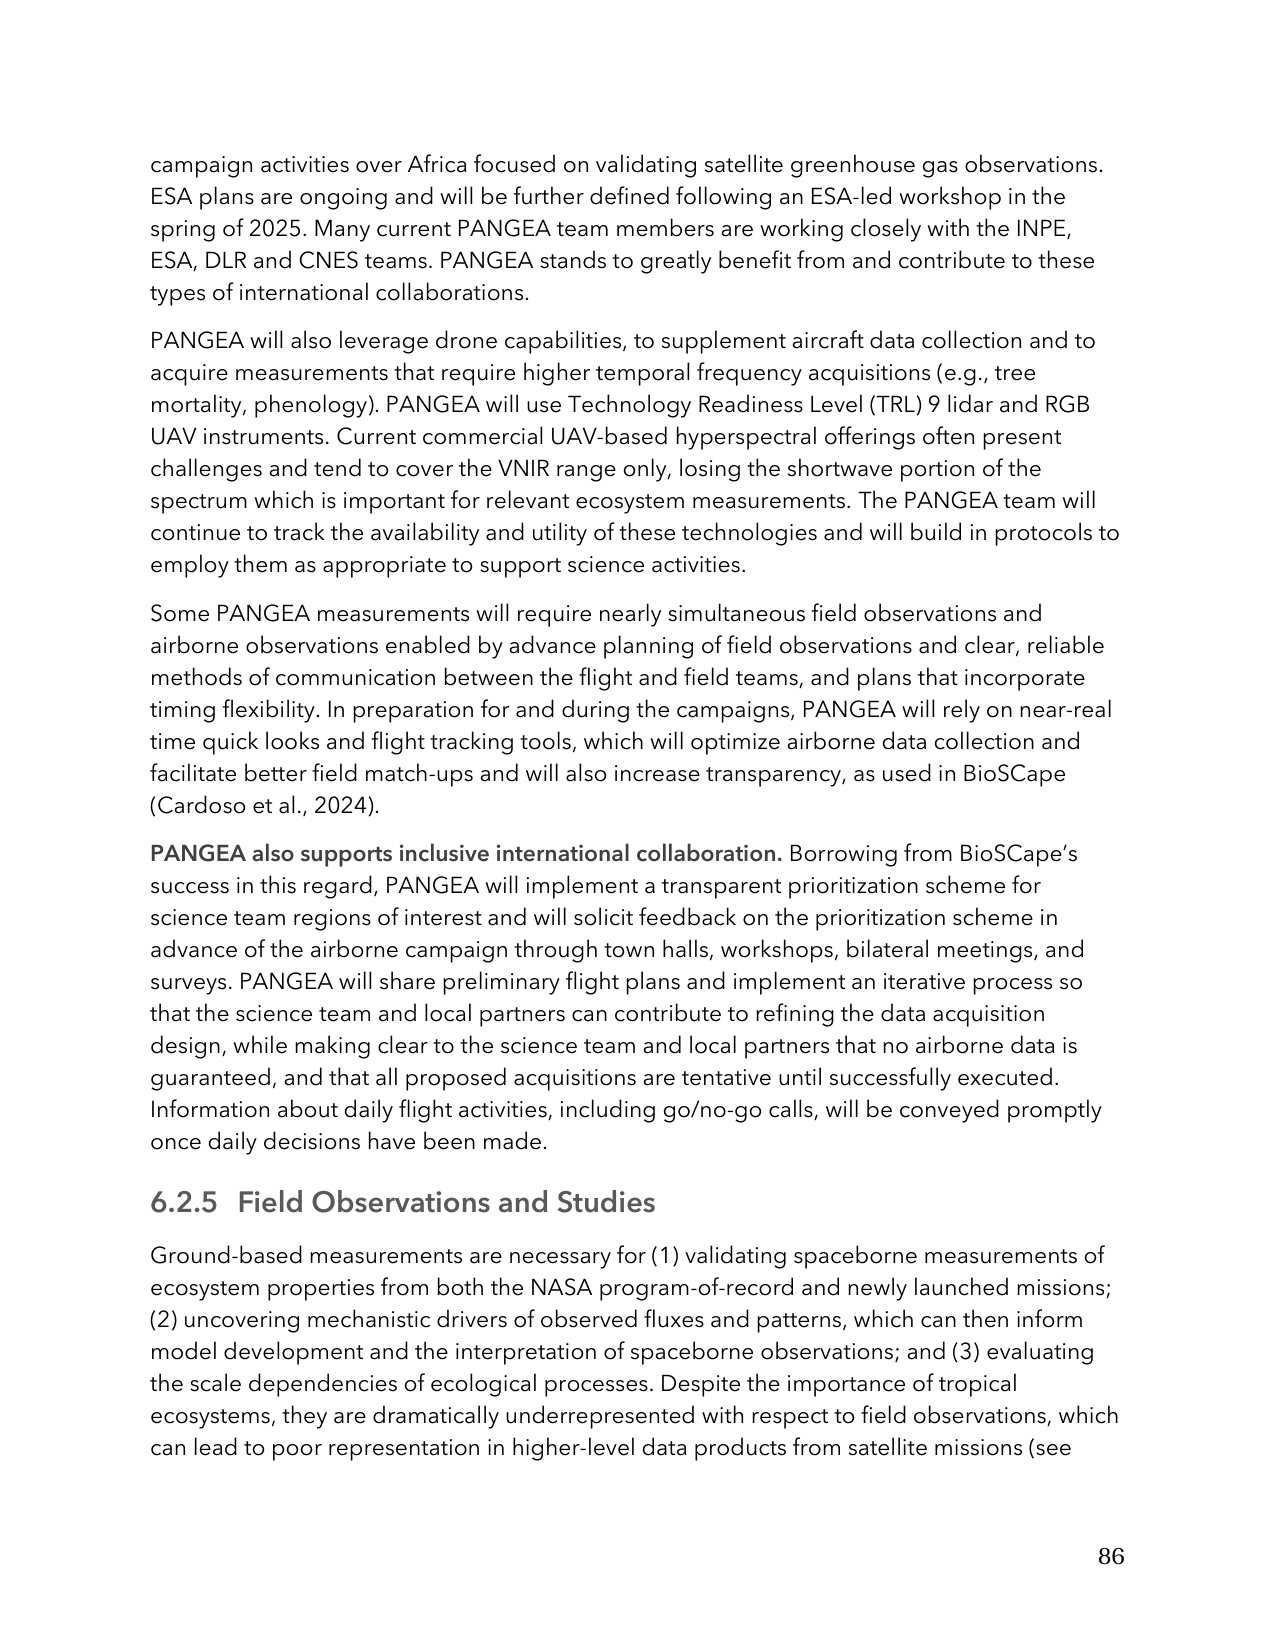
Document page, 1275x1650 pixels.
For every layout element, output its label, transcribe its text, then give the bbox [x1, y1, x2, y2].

text PANGEA also supports inclusive international collaboration. Borrowing from BioSCape’s success in this regard, PANGEA will implement a transparent prioritization scheme for science team regions of interest and will solicit feedback on the prioritization scheme in advance of the airborne campaign through town halls, workshops, bilateral meetings, and surveys. PANGEA will share preliminary flight plans and implement an iterative process so that the science team and local partners can contribute to refining the data acquisition design, while making clear to the science team and local partners that no airborne data is guaranteed, and that all proposed acquisitions are tentative until successfully executed. Information about daily flight activities, including go/no-go calls, will be conveyed promptly once daily decisions have been made. [150, 839, 1125, 1155]
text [150, 150, 1125, 306]
text Some PANGEA measurements will require nearly simultaneous field observations and airborne observations enabled by advance planning of field observations and clear, reliable methods of communication between the flight and field teams, and plans that incorporate timing flexibility. In preparation for and during the campaigns, PANGEA will rely on near-real time quick looks and flight tracking tools, which will optimize airborne data collection and facilitate better field match-ups and will also increase transparency, as used in BioSCape (Cardoso et al., 2024). [150, 599, 1125, 819]
text PANGEA will also leverage drone capabilities, to supplement aircraft data collection and to acquire measurements that require higher temporal frequency acquisitions (e.g., tree mortality, phenology). PANGEA will use Technology Readiness Level (TRL) 9 lidar and RGB UAV instruments. Current commercial UAV-based hyperspectral offerings often present challenges and tend to cover the VNIR range only, losing the shortwave portion of the spectrum which is important for relevant ecosystem measurements. The PANGEA team will continue to track the availability and utility of these technologies and will build in protocols to employ them as appropriate to support science activities. [150, 327, 1125, 578]
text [150, 1242, 1125, 1461]
subtitle Field Observations and Studies [150, 1184, 1125, 1220]
